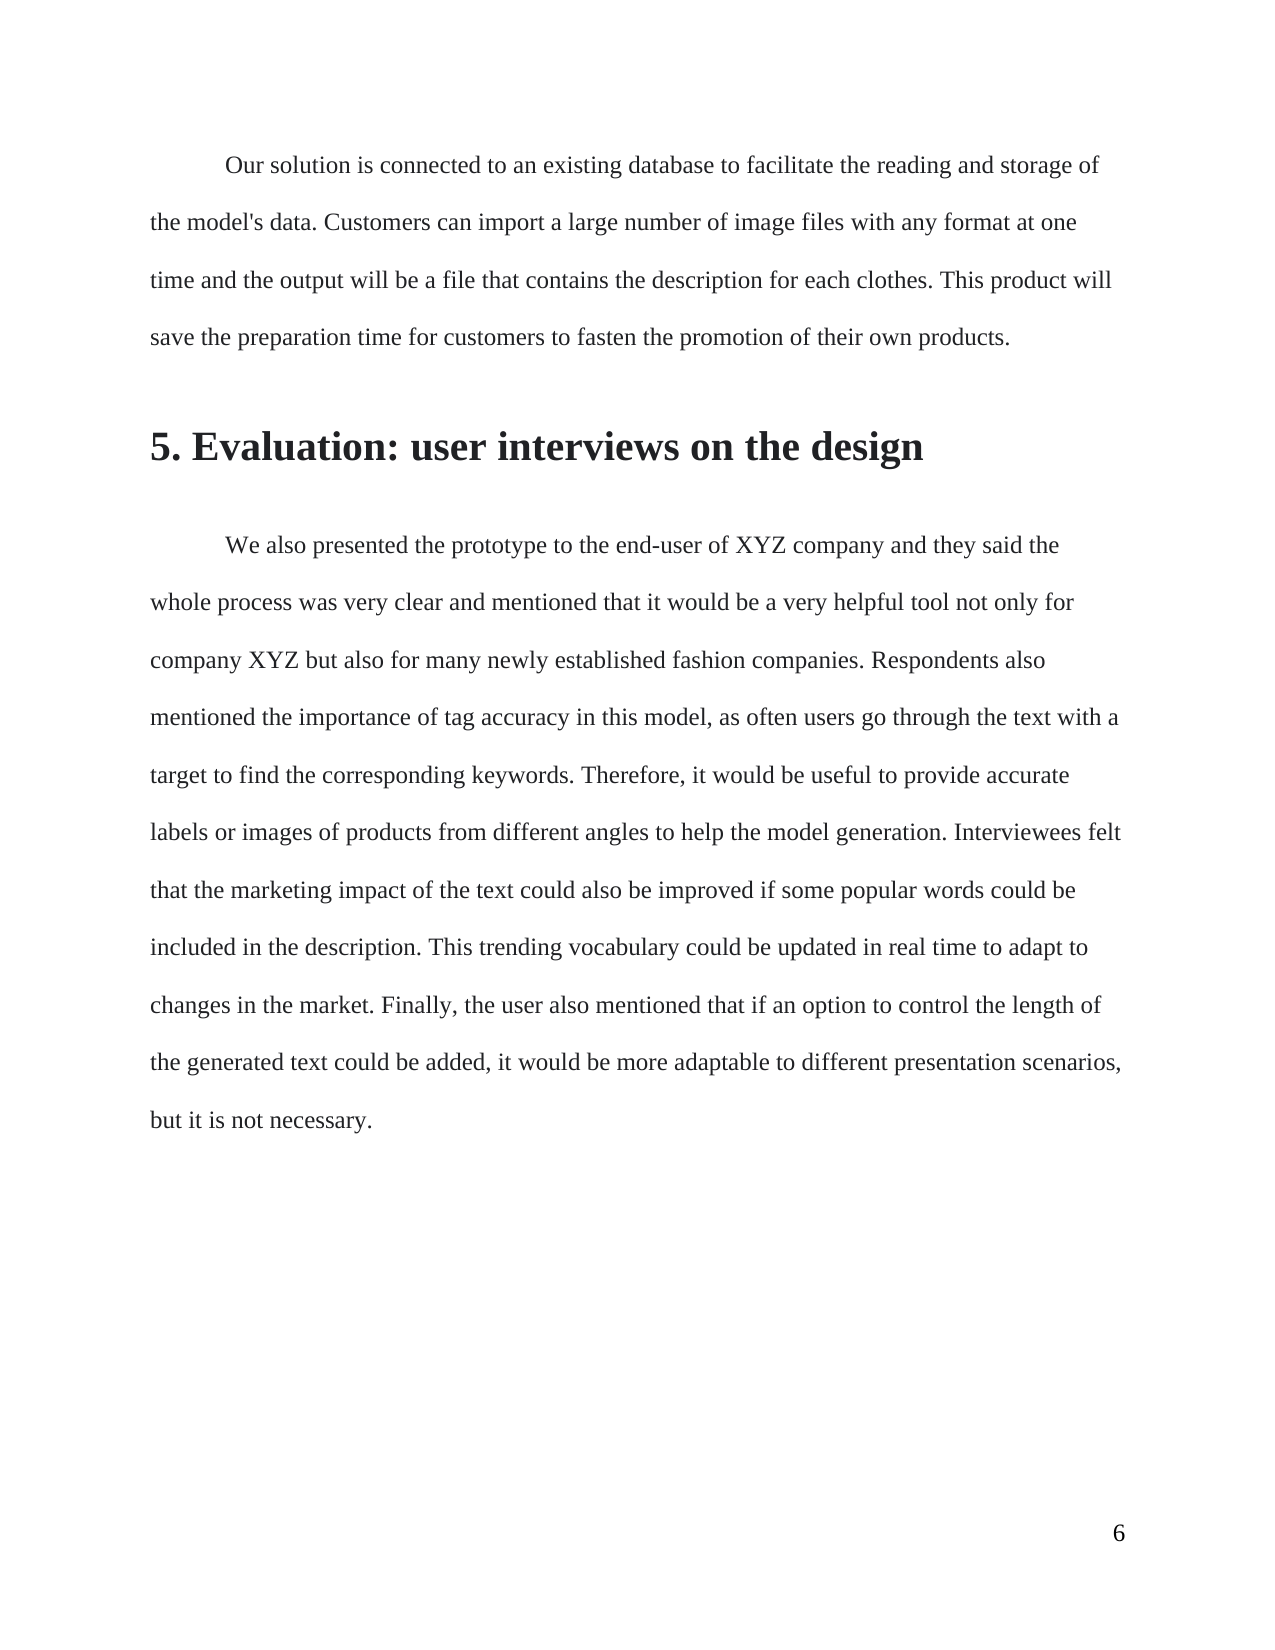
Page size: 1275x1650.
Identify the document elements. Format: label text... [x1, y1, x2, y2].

subtitle 5. Evaluation: user interviews on the design [150, 422, 1125, 469]
text We also presented the prototype to the end-user of XYZ company and they said the whole process was very clear and mentioned that it would be a very helpful tool not only for company XYZ but also for many newly established fashion companies. Respondents also mentioned the importance of tag accuracy in this model, as often users go through the text with a target to find the corresponding keywords. Therefore, it would be useful to provide accurate labels or images of products from different angles to help the model generation. Interviewees felt that the marketing impact of the text could also be improved if some popular words could be included in the description. This trending vocabulary could be updated in real time to adapt to changes in the market. Finally, the user also mentioned that if an option to control the length of the generated text could be added, it would be more adaptable to different presentation scenarios, but it is not necessary. [150, 530, 1125, 1134]
text Our solution is connected to an existing database to facilitate the reading and storage of the model's data. Customers can import a large number of image files with any format at one time and the output will be a file that contains the description for each clothes. This product will save the preparation time for customers to fasten the promotion of their own products. [150, 150, 1125, 351]
